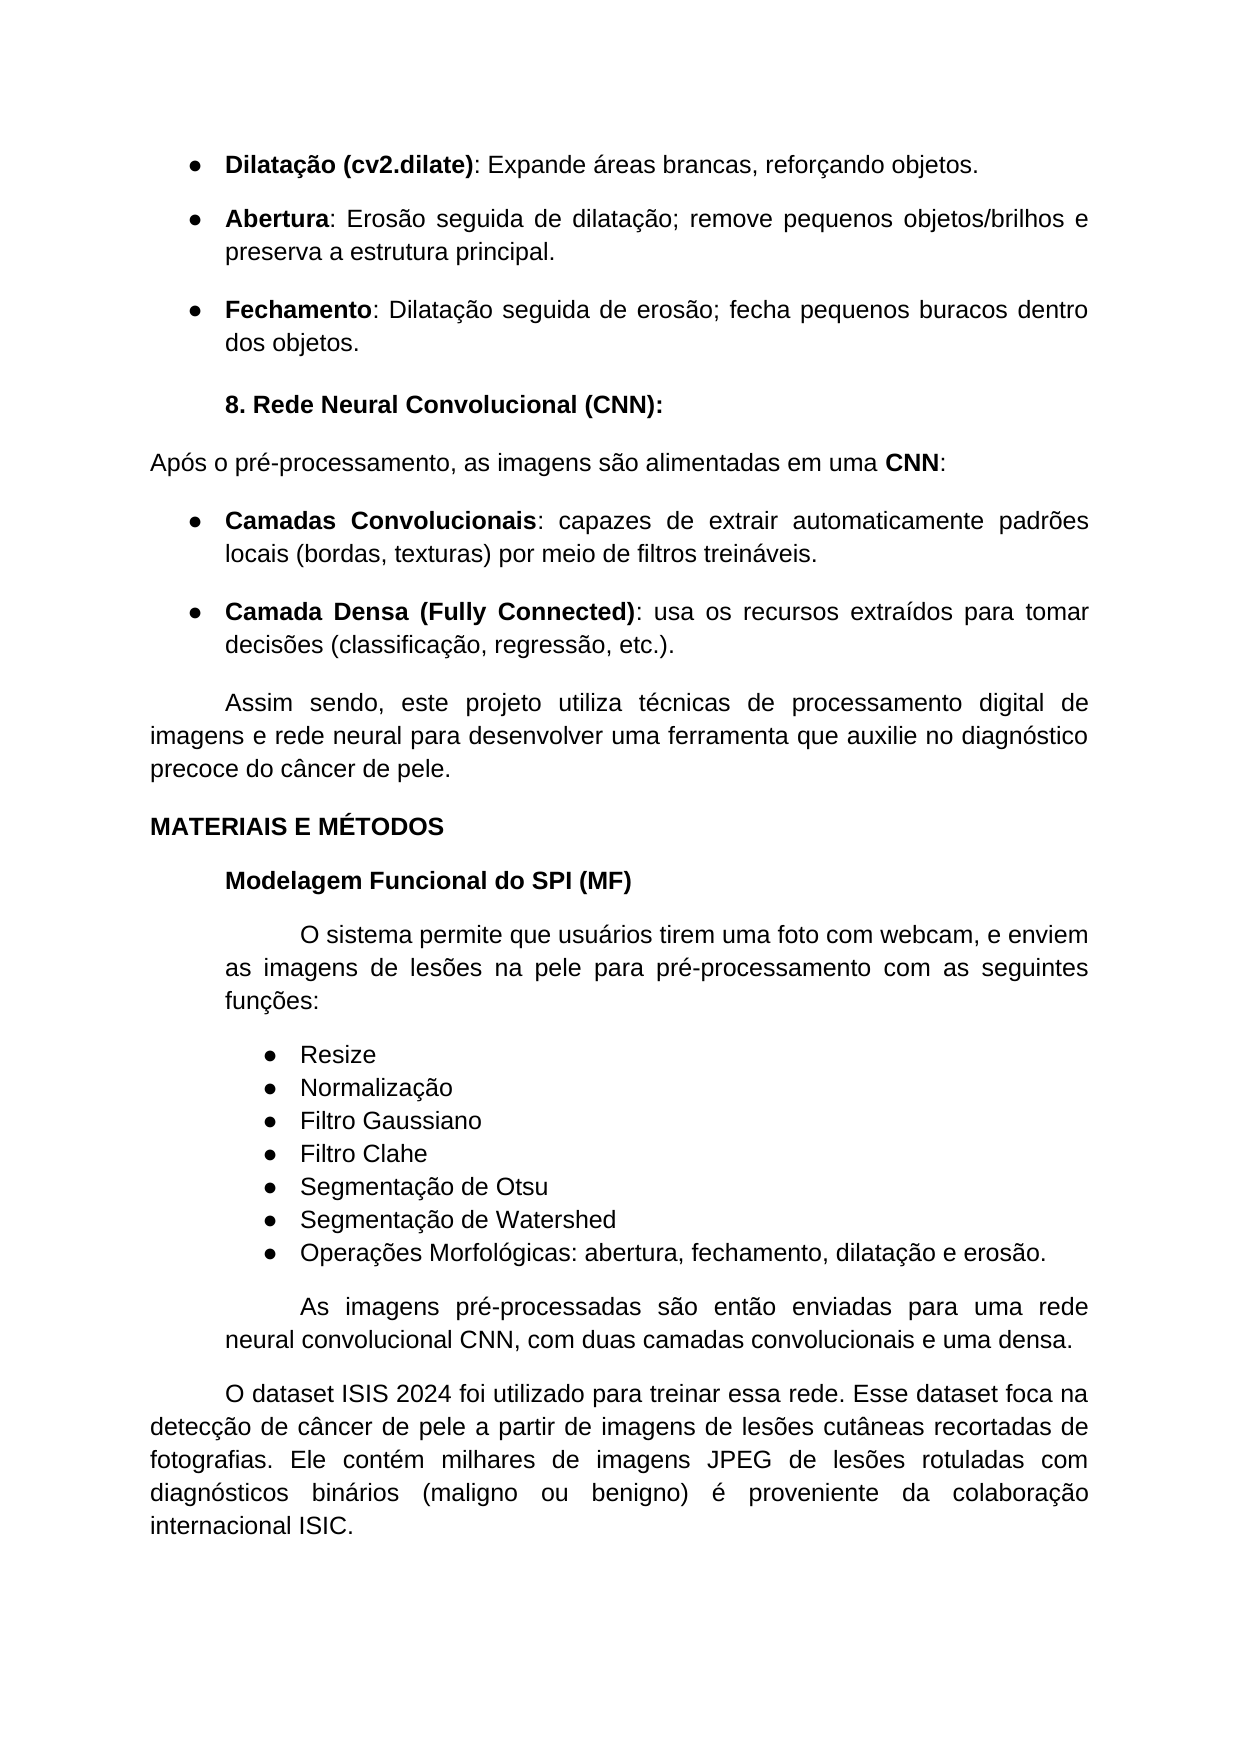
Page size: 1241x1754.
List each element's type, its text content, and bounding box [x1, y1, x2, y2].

subtitle Modelagem Funcional do SPI (MF) [150, 866, 1090, 895]
text As imagens pré-processadas são então enviadas para uma rede neural convolucional CNN, com duas camadas convolucionais e uma densa. [225, 1292, 1090, 1354]
text O dataset ISIS 2024 foi utilizado para treinar essa rede. Esse dataset foca na detecção de câncer de pele a partir de imagens de lesões cutâneas recortadas de fotografias. Ele contém milhares de imagens JPEG de lesões rotuladas com diagnósticos binários (maligno ou benigno) é proveniente da colaboração internacional ISIC. [150, 1379, 1090, 1539]
list Filtro Gaussiano [262, 1106, 1090, 1135]
text Assim sendo, este projeto utiliza técnicas de processamento digital de imagens e rede neural para desenvolver uma ferramenta que auxilie no diagnóstico precoce do câncer de pele. [150, 688, 1090, 783]
list Fechamento: Dilatação seguida de erosão; fecha pequenos buracos dentro dos objetos. [187, 295, 1090, 357]
list Camada Densa (Fully Connected): usa os recursos extraídos para tomar decisões (classificação, regressão, etc.). [187, 597, 1090, 659]
subtitle MATERIAIS E MÉTODOS [150, 812, 1090, 841]
list Segmentação de Watershed [262, 1205, 1090, 1234]
list Normalização [262, 1073, 1090, 1102]
list Camadas Convolucionais: capazes de extrair automaticamente padrões locais (bordas, texturas) por meio de filtros treináveis. [187, 506, 1090, 568]
text Após o pré-processamento, as imagens são alimentadas em uma CNN: [150, 448, 1090, 477]
text O sistema permite que usuários tirem uma foto com webcam, e enviem as imagens de lesões na pele para pré-processamento com as seguintes funções: [225, 920, 1090, 1015]
list Abertura: Erosão seguida de dilatação; remove pequenos objetos/brilhos e preserva a estrutura principal. [187, 204, 1090, 266]
list Resize [262, 1040, 1090, 1069]
list Operações Morfológicas: abertura, fechamento, dilatação e erosão. [262, 1238, 1090, 1267]
list Segmentação de Otsu [262, 1172, 1090, 1201]
text 8. Rede Neural Convolucional (CNN): [150, 390, 1090, 419]
list Filtro Clahe [262, 1139, 1090, 1168]
list Dilatação (cv2.dilate): Expande áreas brancas, reforçando objetos. [187, 150, 1090, 179]
